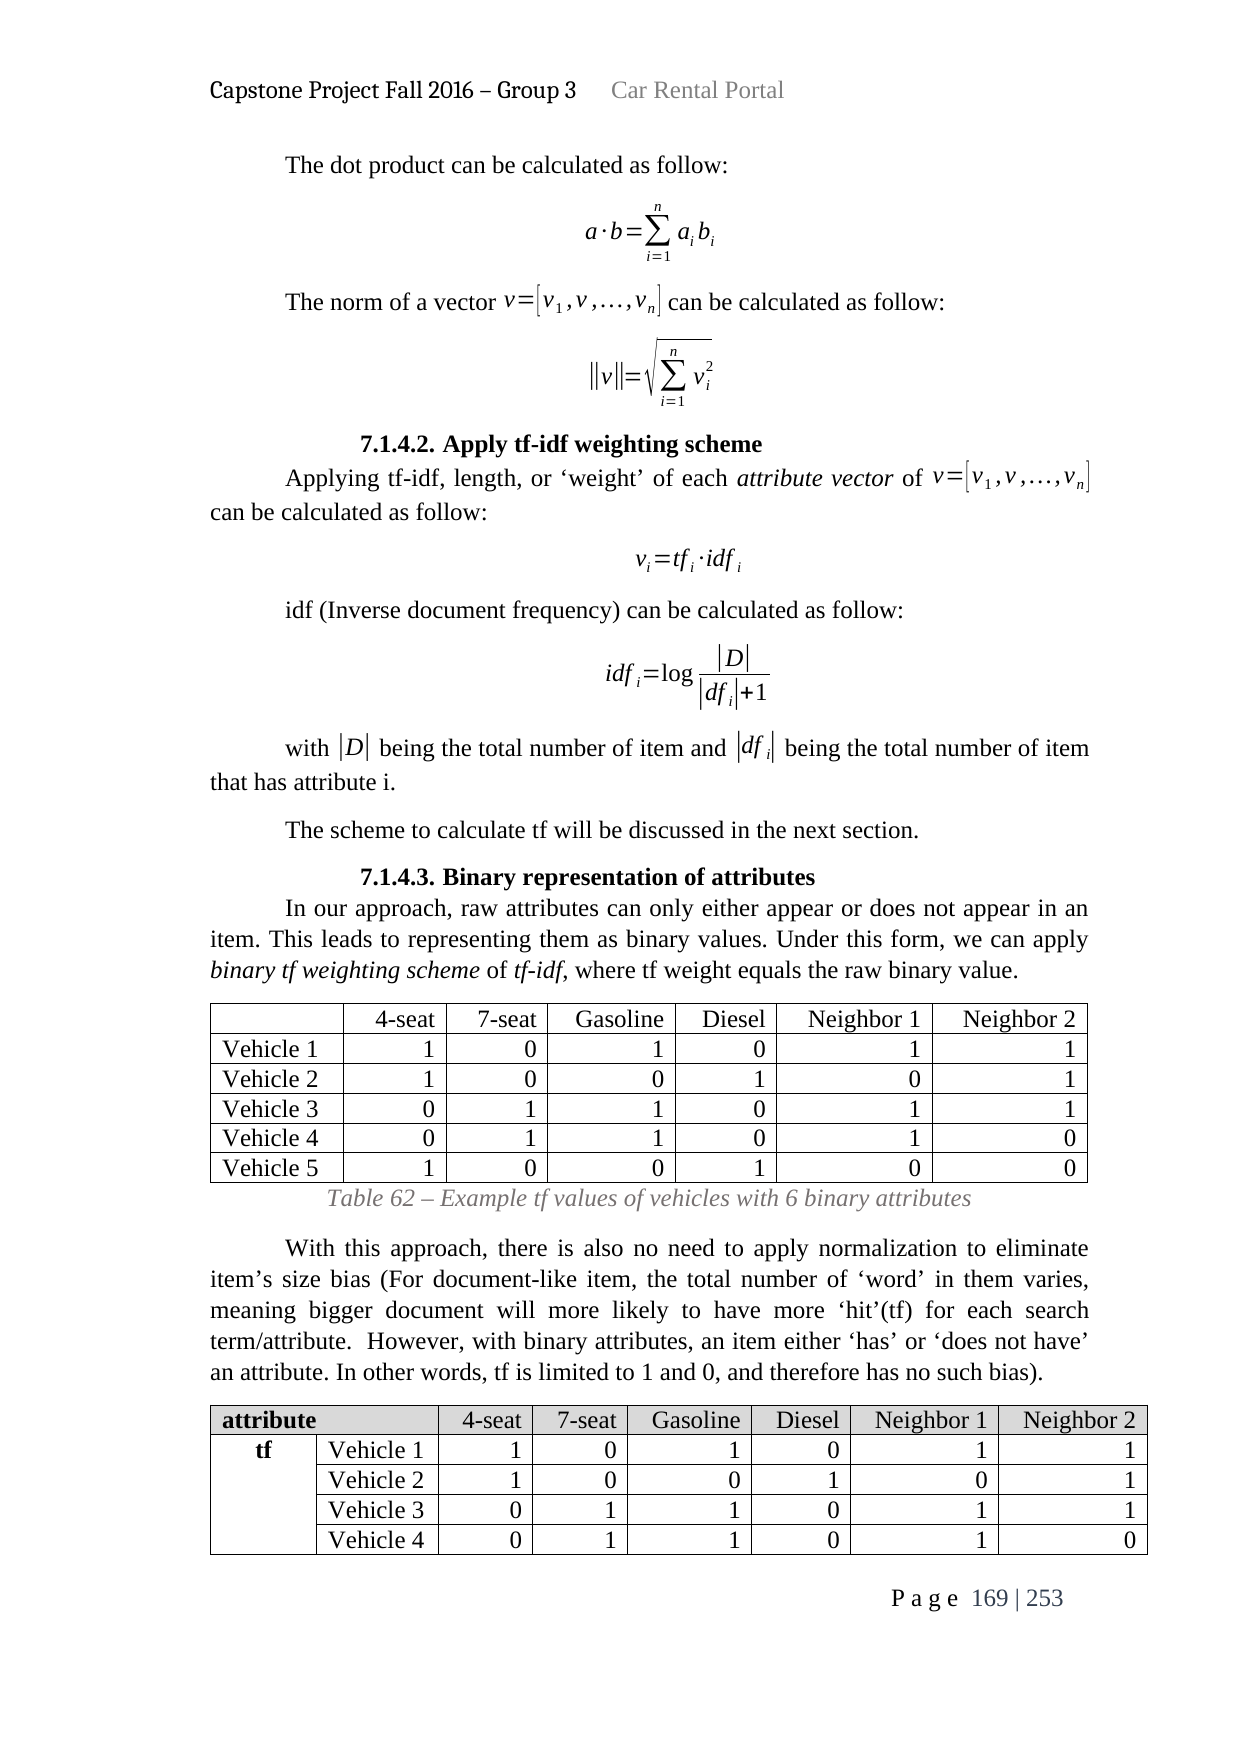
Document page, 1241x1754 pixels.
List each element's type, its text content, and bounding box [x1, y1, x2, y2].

text With this approach, there is also no need to apply normalization to eliminate item’s size bias (For document-like item, the total number of ‘word’ in them varies, meaning bigger document will more likely to have more ‘hit’(tf) for each search term/attribute. However, with binary attributes, an item either ‘has’ or ‘does not have’ an attribute. In other words, tf is limited to 1 and 0, and therefore has no such bias). [210, 1233, 1090, 1386]
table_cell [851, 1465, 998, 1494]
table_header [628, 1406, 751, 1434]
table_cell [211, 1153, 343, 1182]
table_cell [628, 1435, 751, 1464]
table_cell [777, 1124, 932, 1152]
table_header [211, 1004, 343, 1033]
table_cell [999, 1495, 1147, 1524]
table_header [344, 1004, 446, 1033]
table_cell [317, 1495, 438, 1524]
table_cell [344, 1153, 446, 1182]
text Table 62 – Example tf values of vehicles with 6 binary attributes [210, 1183, 1090, 1212]
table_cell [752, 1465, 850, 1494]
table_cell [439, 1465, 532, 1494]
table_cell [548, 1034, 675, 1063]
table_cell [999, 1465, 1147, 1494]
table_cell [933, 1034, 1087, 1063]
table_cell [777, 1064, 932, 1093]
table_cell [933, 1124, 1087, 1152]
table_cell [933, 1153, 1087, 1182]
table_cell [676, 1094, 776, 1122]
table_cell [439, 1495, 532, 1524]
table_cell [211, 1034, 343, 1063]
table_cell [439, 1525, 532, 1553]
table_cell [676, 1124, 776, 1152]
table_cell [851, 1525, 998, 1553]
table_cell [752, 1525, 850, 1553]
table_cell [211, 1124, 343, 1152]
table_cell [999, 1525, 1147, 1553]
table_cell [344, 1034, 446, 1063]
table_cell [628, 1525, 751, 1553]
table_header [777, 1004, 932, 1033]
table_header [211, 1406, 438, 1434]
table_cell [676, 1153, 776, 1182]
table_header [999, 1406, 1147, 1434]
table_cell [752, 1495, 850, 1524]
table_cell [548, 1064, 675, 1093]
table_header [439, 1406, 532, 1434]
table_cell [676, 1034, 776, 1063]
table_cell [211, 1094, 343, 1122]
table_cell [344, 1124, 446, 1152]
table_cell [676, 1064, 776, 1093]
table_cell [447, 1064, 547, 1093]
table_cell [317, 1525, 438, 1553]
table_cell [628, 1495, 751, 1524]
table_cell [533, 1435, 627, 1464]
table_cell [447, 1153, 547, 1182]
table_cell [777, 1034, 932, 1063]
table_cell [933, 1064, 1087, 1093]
text with being the total number of item and being the total number of item that has attribute i. [210, 730, 1090, 796]
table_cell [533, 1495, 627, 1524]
text The dot product can be calculated as follow: [210, 150, 1090, 179]
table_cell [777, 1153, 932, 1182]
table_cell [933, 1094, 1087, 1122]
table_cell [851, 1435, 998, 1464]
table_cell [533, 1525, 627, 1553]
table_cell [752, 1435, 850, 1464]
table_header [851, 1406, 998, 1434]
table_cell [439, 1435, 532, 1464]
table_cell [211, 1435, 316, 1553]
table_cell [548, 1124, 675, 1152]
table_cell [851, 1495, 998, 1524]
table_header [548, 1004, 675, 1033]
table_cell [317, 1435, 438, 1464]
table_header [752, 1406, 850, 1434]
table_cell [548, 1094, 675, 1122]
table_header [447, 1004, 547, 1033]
text Applying tf-idf, length, or ‘weight’ of each attribute vector of can be calculated as follow: [210, 460, 1090, 526]
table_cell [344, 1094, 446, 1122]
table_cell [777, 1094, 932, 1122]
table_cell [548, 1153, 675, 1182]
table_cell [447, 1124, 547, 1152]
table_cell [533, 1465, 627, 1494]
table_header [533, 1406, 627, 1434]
text idf (Inverse document frequency) can be calculated as follow: [210, 595, 1090, 623]
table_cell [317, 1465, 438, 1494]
subtitle Apply tf-idf weighting scheme [360, 429, 1090, 458]
text The norm of a vector can be calculated as follow: [210, 284, 1090, 318]
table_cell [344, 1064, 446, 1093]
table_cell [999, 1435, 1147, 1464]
text The scheme to calculate tf will be discussed in the next section. [210, 815, 1090, 843]
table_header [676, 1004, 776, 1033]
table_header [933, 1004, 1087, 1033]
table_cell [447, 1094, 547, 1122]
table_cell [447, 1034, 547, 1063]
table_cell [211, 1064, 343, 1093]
subtitle Binary representation of attributes [360, 862, 1090, 891]
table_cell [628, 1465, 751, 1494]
text In our approach, raw attributes can only either appear or does not appear in an item. This leads to representing them as binary values. Under this form, we can apply binary tf weighting scheme of tf-idf, where tf weight equals the raw binary value. [210, 893, 1090, 984]
